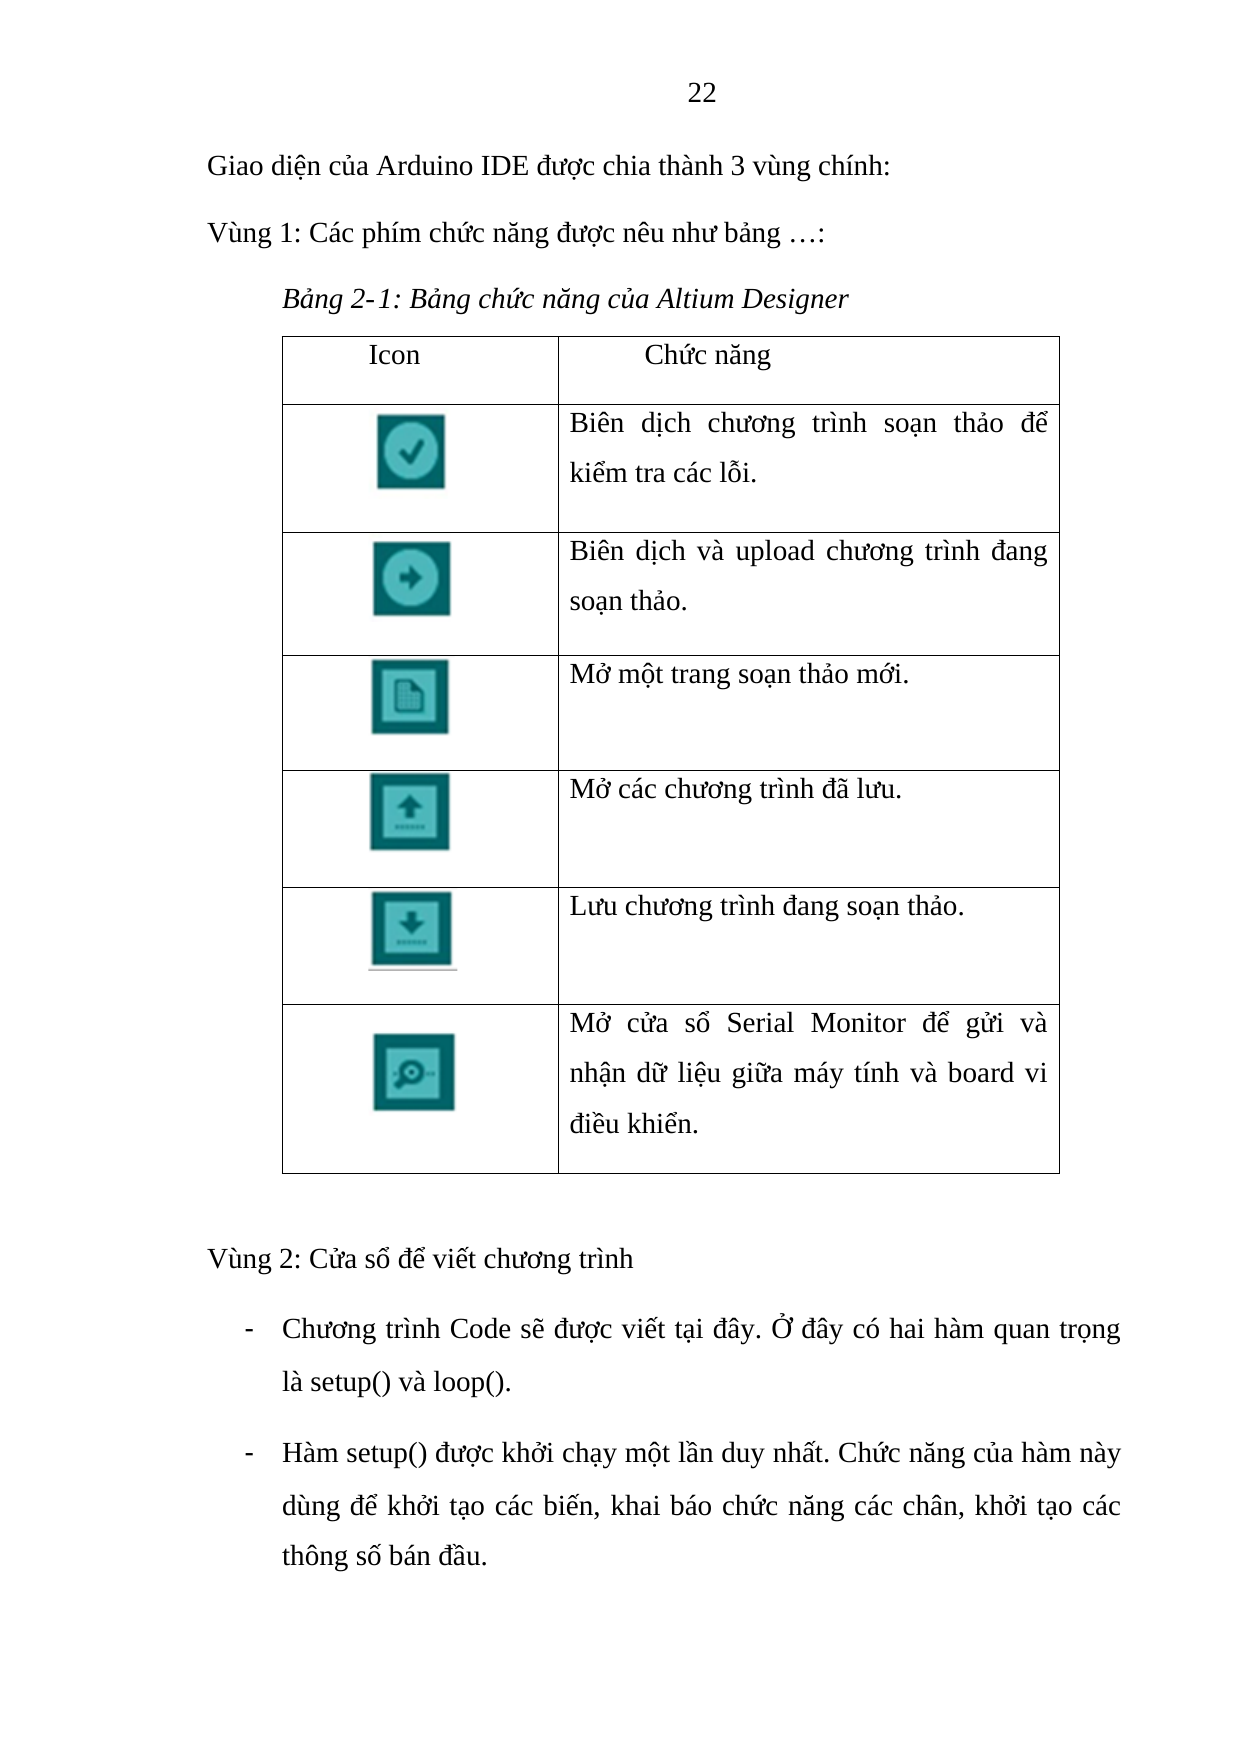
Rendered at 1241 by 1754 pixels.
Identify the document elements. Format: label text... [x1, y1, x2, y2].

picture [368, 1029, 458, 1116]
table_cell Mở một trang soạn thảo mới. [559, 656, 1059, 770]
picture [368, 533, 455, 622]
table_cell Biên dịch và upload chương trình đang soạn thảo. [559, 533, 1059, 655]
text Vùng 1: Các phím chức năng được nêu như bảng …: [207, 215, 1122, 248]
picture [368, 771, 456, 854]
text Giao diện của Arduino IDE được chia thành 3 vùng chính: [207, 148, 1122, 181]
table_cell [283, 656, 558, 770]
table_cell Biên dịch chương trình soạn thảo để kiểm tra các lỗi. [559, 405, 1059, 532]
list Hàm setup() được khởi chạy một lần duy nhất. Chức năng của hàm này dùng để khởi tạo các biến, khai báo chức năng các chân, khởi tạo các thông số bán đầu. [244, 1431, 1122, 1572]
table_cell [283, 1005, 558, 1173]
table_cell [283, 888, 558, 1004]
list Chương trình Code sẽ được viết tại đây. Ở đây có hai hàm quan trọng là setup() và loop(). [244, 1308, 1122, 1398]
table_cell Mở cửa sổ Serial Monitor để gửi và nhận dữ liệu giữa máy tính và board vi điều khiển. [559, 1005, 1059, 1173]
text Vùng 2: Cửa sổ để viết chương trình [207, 1241, 1122, 1274]
picture [368, 656, 455, 737]
table_header Chức năng [559, 337, 1059, 404]
table_cell Lưu chương trình đang soạn thảo. [559, 888, 1059, 1004]
table_header Icon [283, 337, 558, 404]
picture [368, 405, 455, 499]
table_cell [283, 405, 558, 532]
picture [368, 888, 458, 971]
text Bảng 2-1: Bảng chức năng của Altium Designer [207, 282, 1122, 315]
table_cell [283, 771, 558, 887]
table_cell Mở các chương trình đã lưu. [559, 771, 1059, 887]
table_cell [283, 533, 558, 655]
